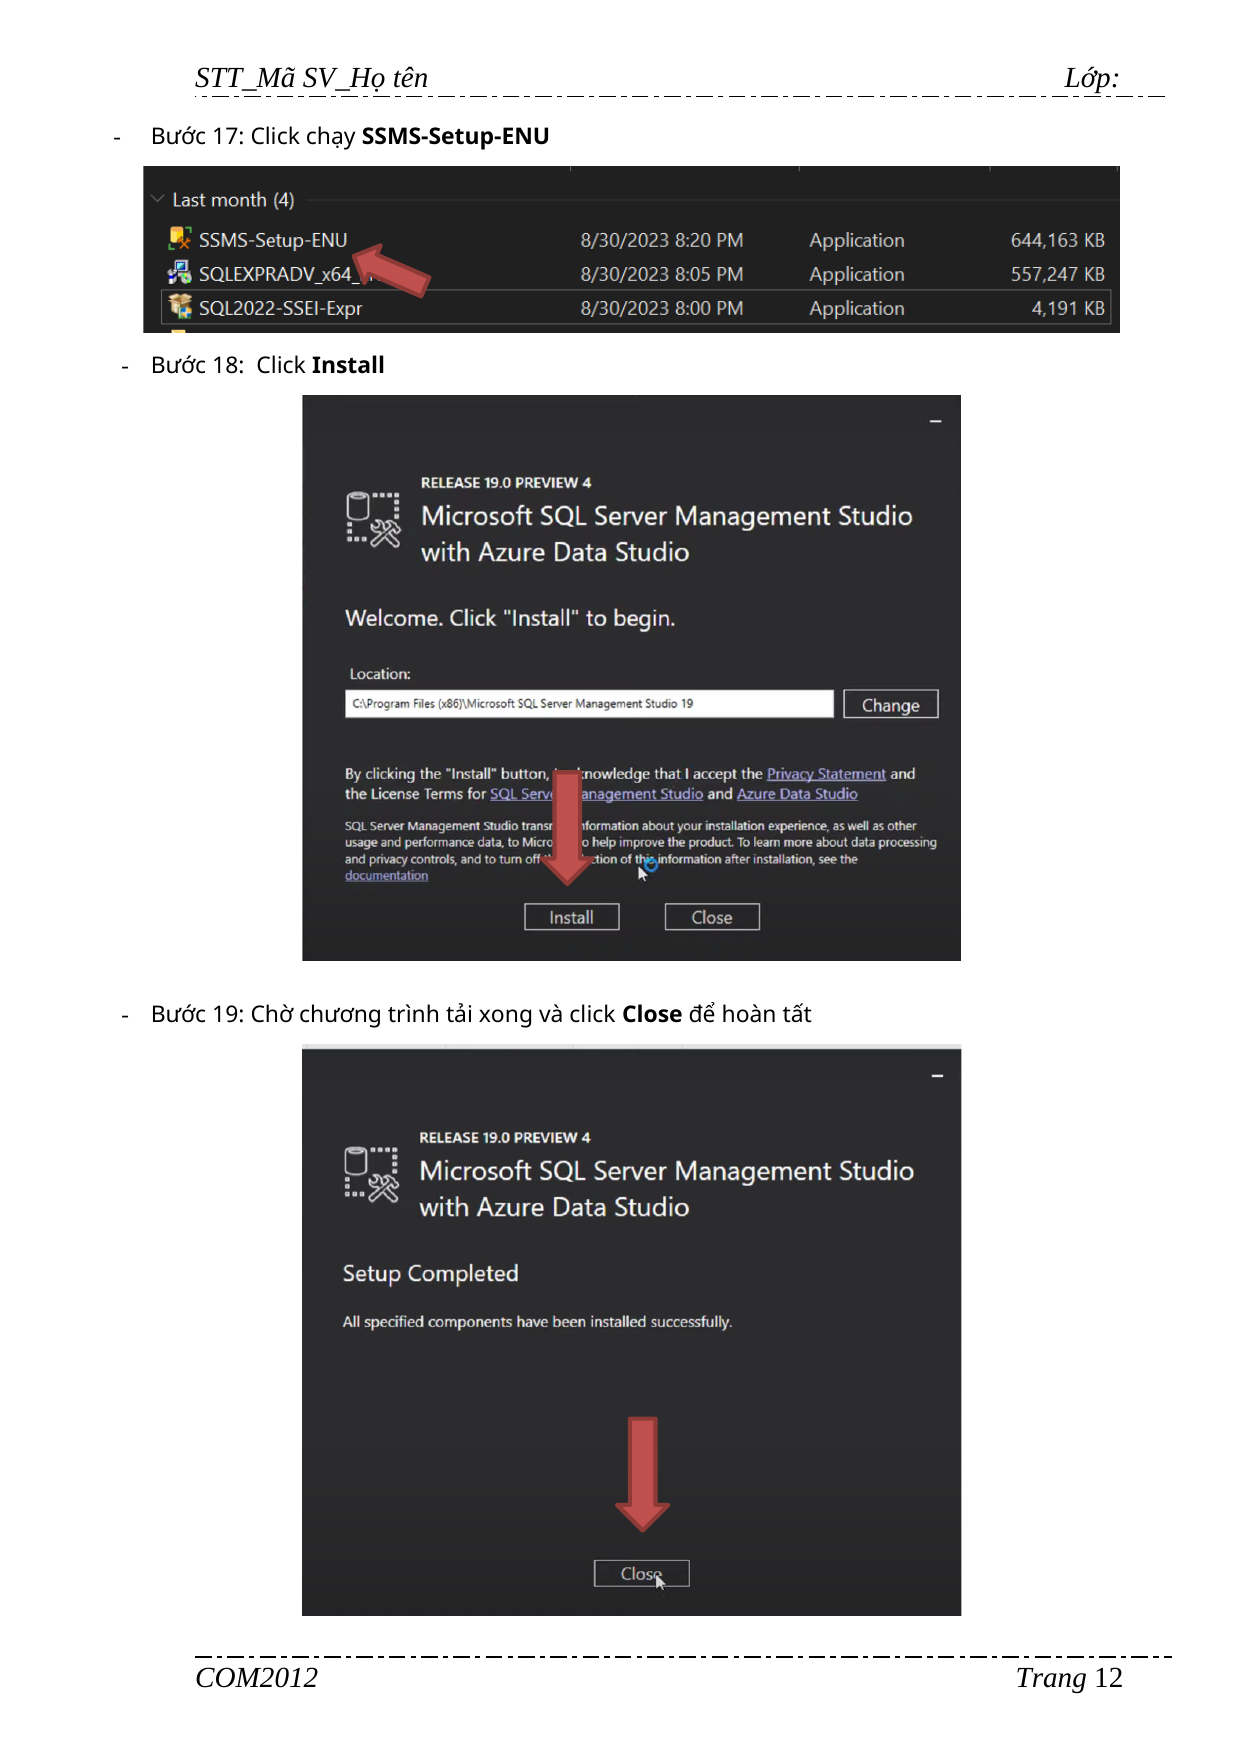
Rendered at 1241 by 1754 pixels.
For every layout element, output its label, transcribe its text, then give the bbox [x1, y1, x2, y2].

list Bước 17: Click chạy SSMS-Setup-ENU [113, 120, 1172, 151]
list Bước 18: Click Install [121, 349, 1172, 380]
picture [302, 1044, 962, 1616]
picture [302, 395, 961, 961]
picture [143, 166, 1120, 333]
list Bước 19: Chờ chương trình tải xong và click Close để hoàn tất [121, 998, 1172, 1029]
